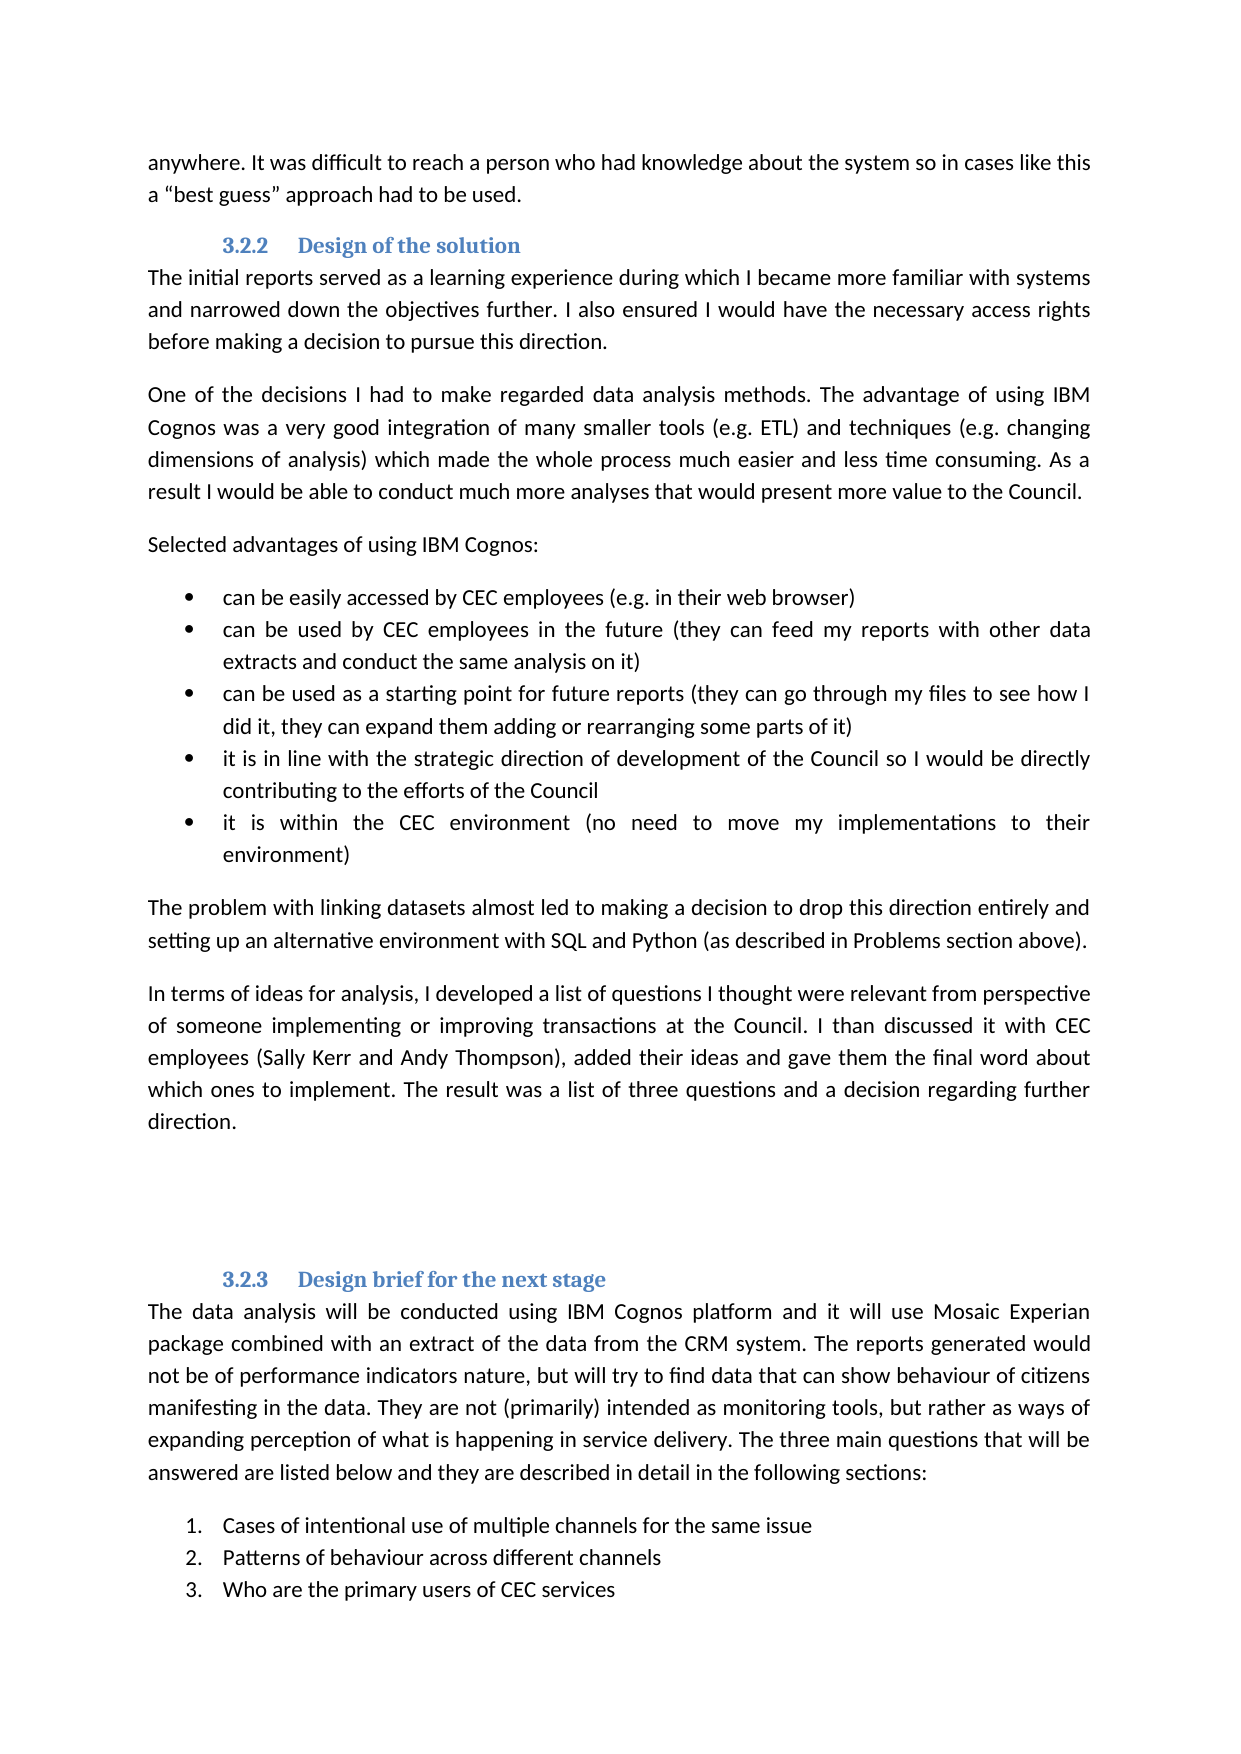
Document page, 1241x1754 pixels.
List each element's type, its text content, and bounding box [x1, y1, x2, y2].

text Selected advantages of using IBM Cognos: [148, 530, 1093, 558]
list it is within the CEC environment (no need to move my implementations to their environment) [185, 808, 1093, 868]
text The initial reports served as a learning experience during which I became more familiar with systems and narrowed down the objectives further. I also ensured I would have the necessary access rights before making a decision to pursue this direction. [148, 263, 1093, 355]
list it is in line with the strategic direction of development of the Council so I would be directly contributing to the efforts of the Council [185, 744, 1093, 804]
list Cases of intentional use of multiple channels for the same issue [185, 1511, 1093, 1539]
list Who are the primary users of CEC services [185, 1575, 1093, 1603]
list Patterns of behaviour across different channels [185, 1543, 1093, 1571]
subtitle Design of the solution [223, 233, 1093, 259]
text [148, 148, 1093, 208]
list can be used as a starting point for future reports (they can go through my files to see how I did it, they can expand them adding or rearranging some parts of it) [185, 679, 1093, 740]
text The problem with linking datasets almost led to making a decision to drop this direction entirely and setting up an alternative environment with SQL and Python (as described in Problems section above). [148, 893, 1093, 954]
text In terms of ideas for analysis, I developed a list of questions I thought were relevant from perspective of someone implementing or improving transactions at the Council. I than discussed it with CEC employees (Sally Kerr and Andy Thompson), added their ideas and gave them the final word about which ones to implement. The result was a list of three questions and a decision regarding further direction. [148, 979, 1093, 1136]
list can be easily accessed by CEC employees (e.g. in their web browser) [185, 583, 1093, 611]
text One of the decisions I had to make regarded data analysis methods. The advantage of using IBM Cognos was a very good integration of many smaller tools (e.g. ETL) and techniques (e.g. changing dimensions of analysis) which made the whole process much easier and less time consuming. As a result I would be able to conduct much more analyses that would present more value to the Council. [148, 380, 1093, 505]
list can be used by CEC employees in the future (they can feed my reports with other data extracts and conduct the same analysis on it) [185, 615, 1093, 675]
subtitle Design brief for the next stage [223, 1267, 1093, 1293]
text The data analysis will be conducted using IBM Cognos platform and it will use Mosaic Experian package combined with an extract of the data from the CRM system. The reports generated would not be of performance indicators nature, but will try to find data that can show behaviour of citizens manifesting in the data. They are not (primarily) intended as monitoring tools, but rather as ways of expanding perception of what is happening in service delivery. The three main questions that will be answered are listed below and they are described in detail in the following sections: [148, 1297, 1093, 1486]
